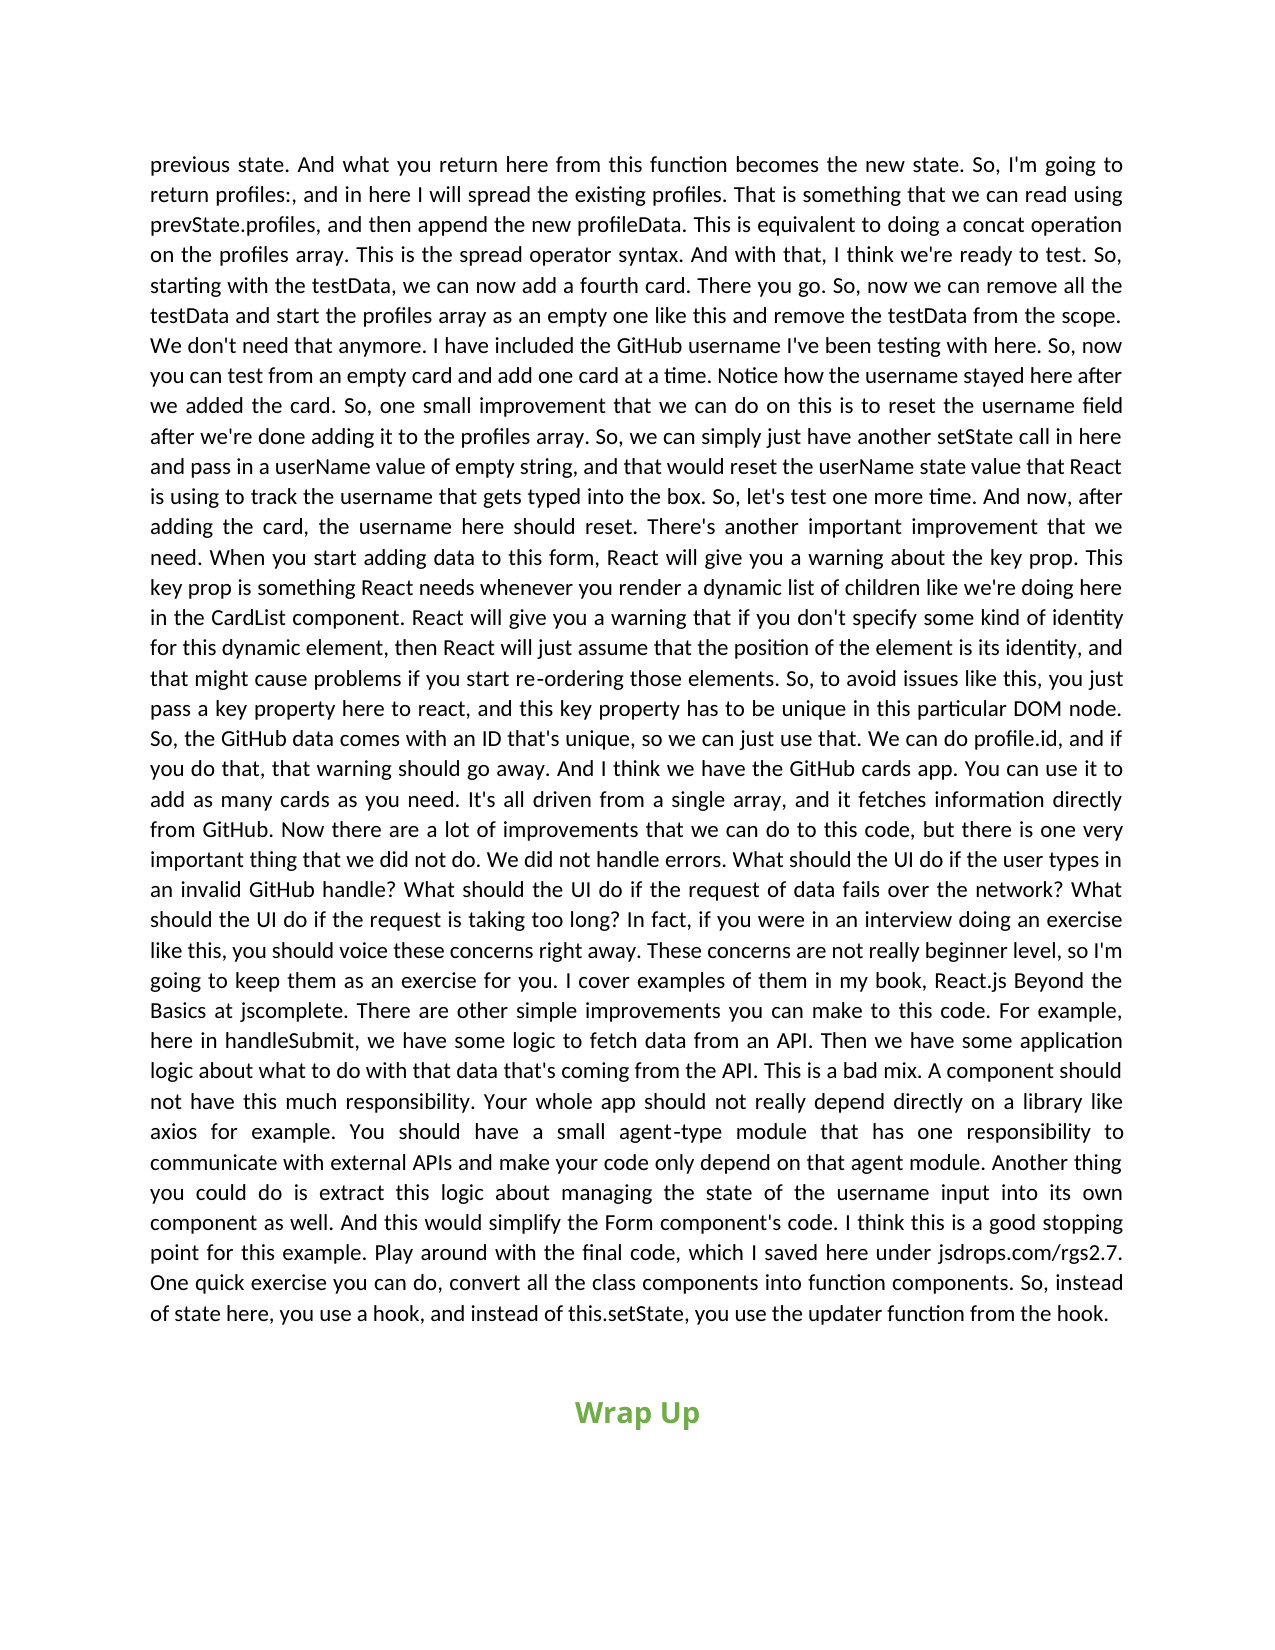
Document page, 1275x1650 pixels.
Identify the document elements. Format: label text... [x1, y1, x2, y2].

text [150, 150, 1125, 1327]
subtitle Wrap Up [150, 1392, 1125, 1432]
